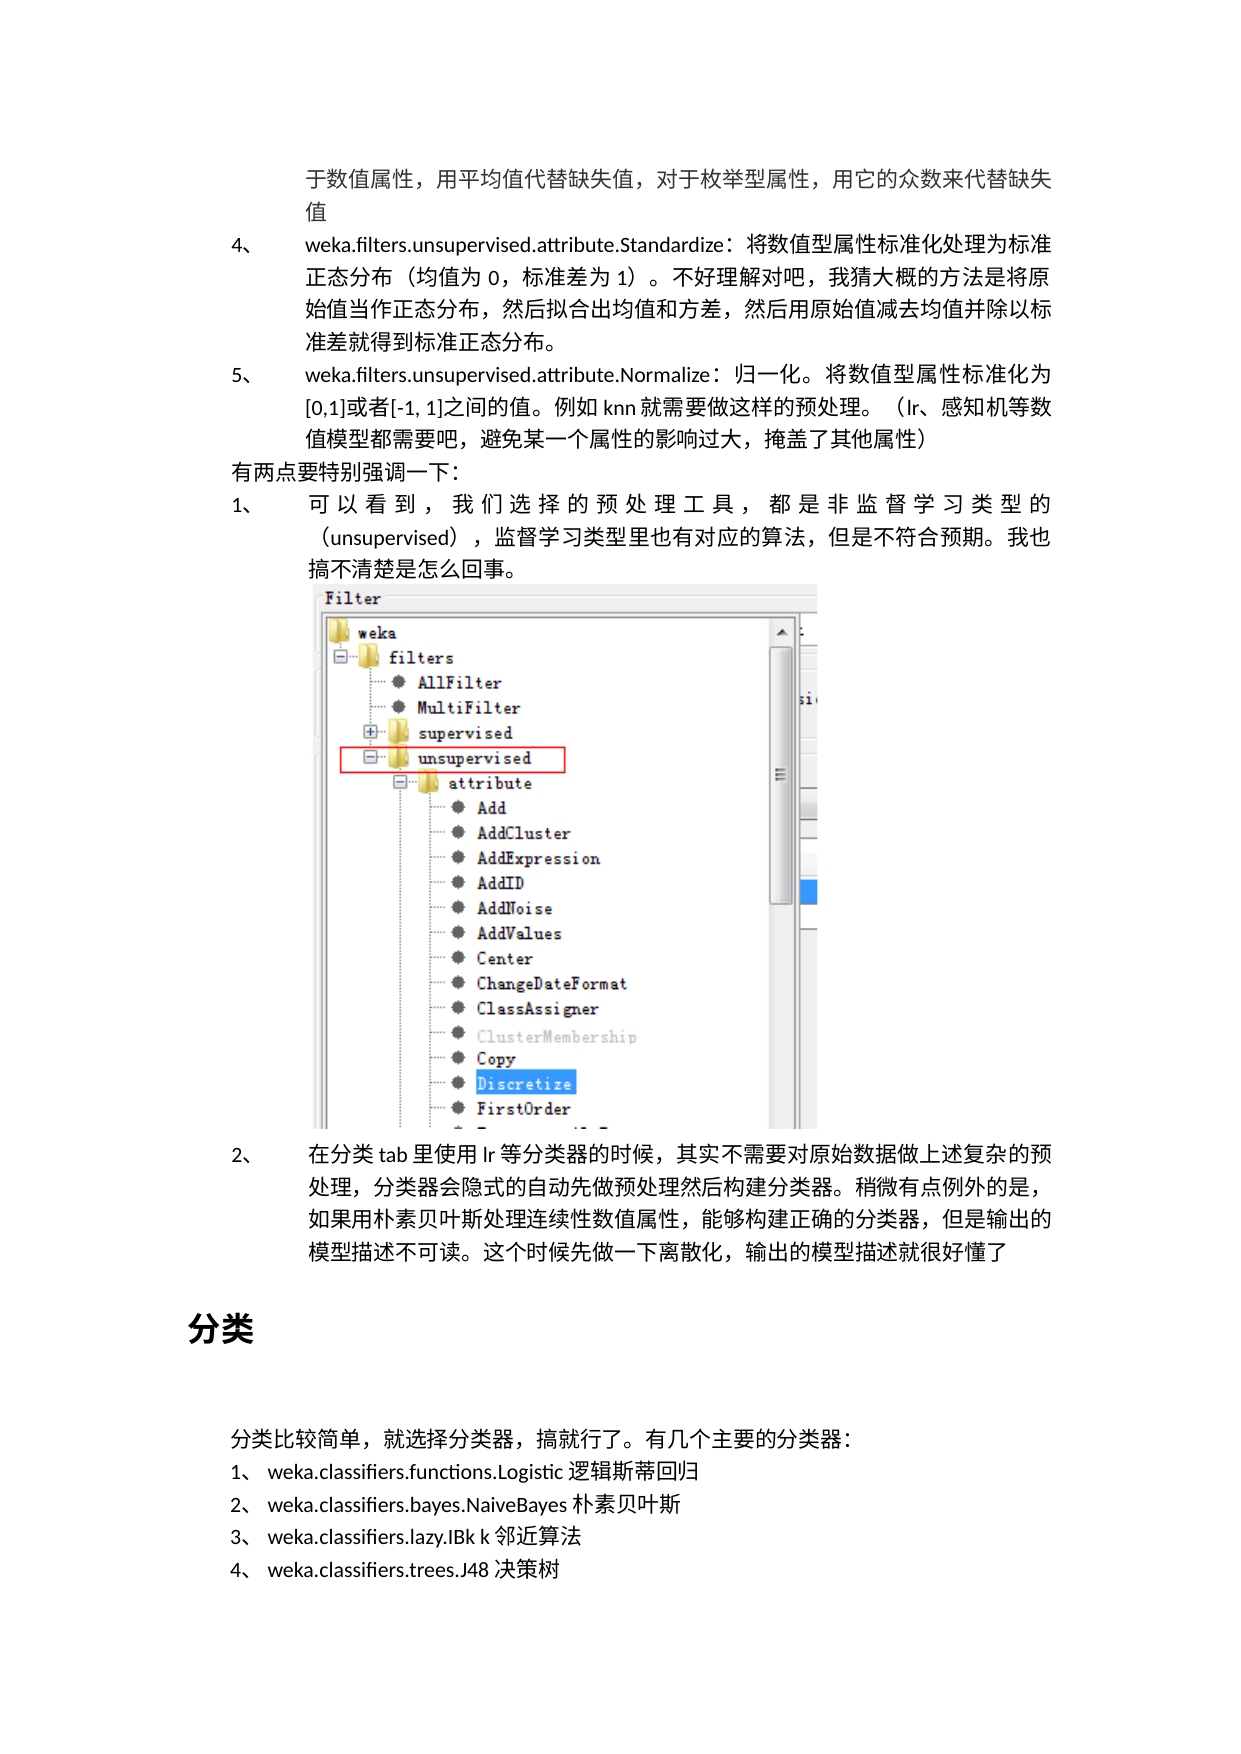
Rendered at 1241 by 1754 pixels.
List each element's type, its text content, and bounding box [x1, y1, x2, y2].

text 有两点要特别强调一下： [187, 454, 1053, 487]
subtitle 分类 [187, 1294, 1053, 1359]
list 在分类tab里使用lr等分类器的时候，其实不需要对原始数据做上述复杂的预处理，分类器会隐式的自动先做预处理然后构建分类器。稍微有点例外的是，如果用朴素贝叶斯处理连续性数值属性，能够构建正确的分类器，但是输出的模型描述不可读。这个时候先做一下离散化，输出的模型描述就很好懂了 [231, 1137, 1053, 1267]
list weka.classifiers.lazy.IBk k邻近算法 [230, 1519, 1053, 1551]
text 分类比较简单，就选择分类器，搞就行了。有几个主要的分类器： [187, 1421, 1053, 1454]
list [231, 162, 1053, 227]
list weka.filters.unsupervised.attribute.Normalize：归一化。将数值型属性标准化为[0,1]或者[-1, 1]之间的值。例如knn就需要做这样的预处理。（lr、感知机等数值模型都需要吧，避免某一个属性的影响过大，掩盖了其他属性） [231, 357, 1053, 454]
list weka.classifiers.functions.Logistic 逻辑斯蒂回归 [230, 1454, 1053, 1486]
list weka.classifiers.trees.J48 决策树 [230, 1551, 1053, 1584]
list weka.classifiers.bayes.NaiveBayes 朴素贝叶斯 [230, 1486, 1053, 1519]
list weka.filters.unsupervised.attribute.Standardize：将数值型属性标准化处理为标准正态分布（均值为0，标准差为1）。不好理解对吧，我猜大概的方法是将原始值当作正态分布，然后拟合出均值和方差，然后用原始值减去均值并除以标准差就得到标准正态分布。 [231, 227, 1053, 357]
picture [312, 584, 818, 1129]
